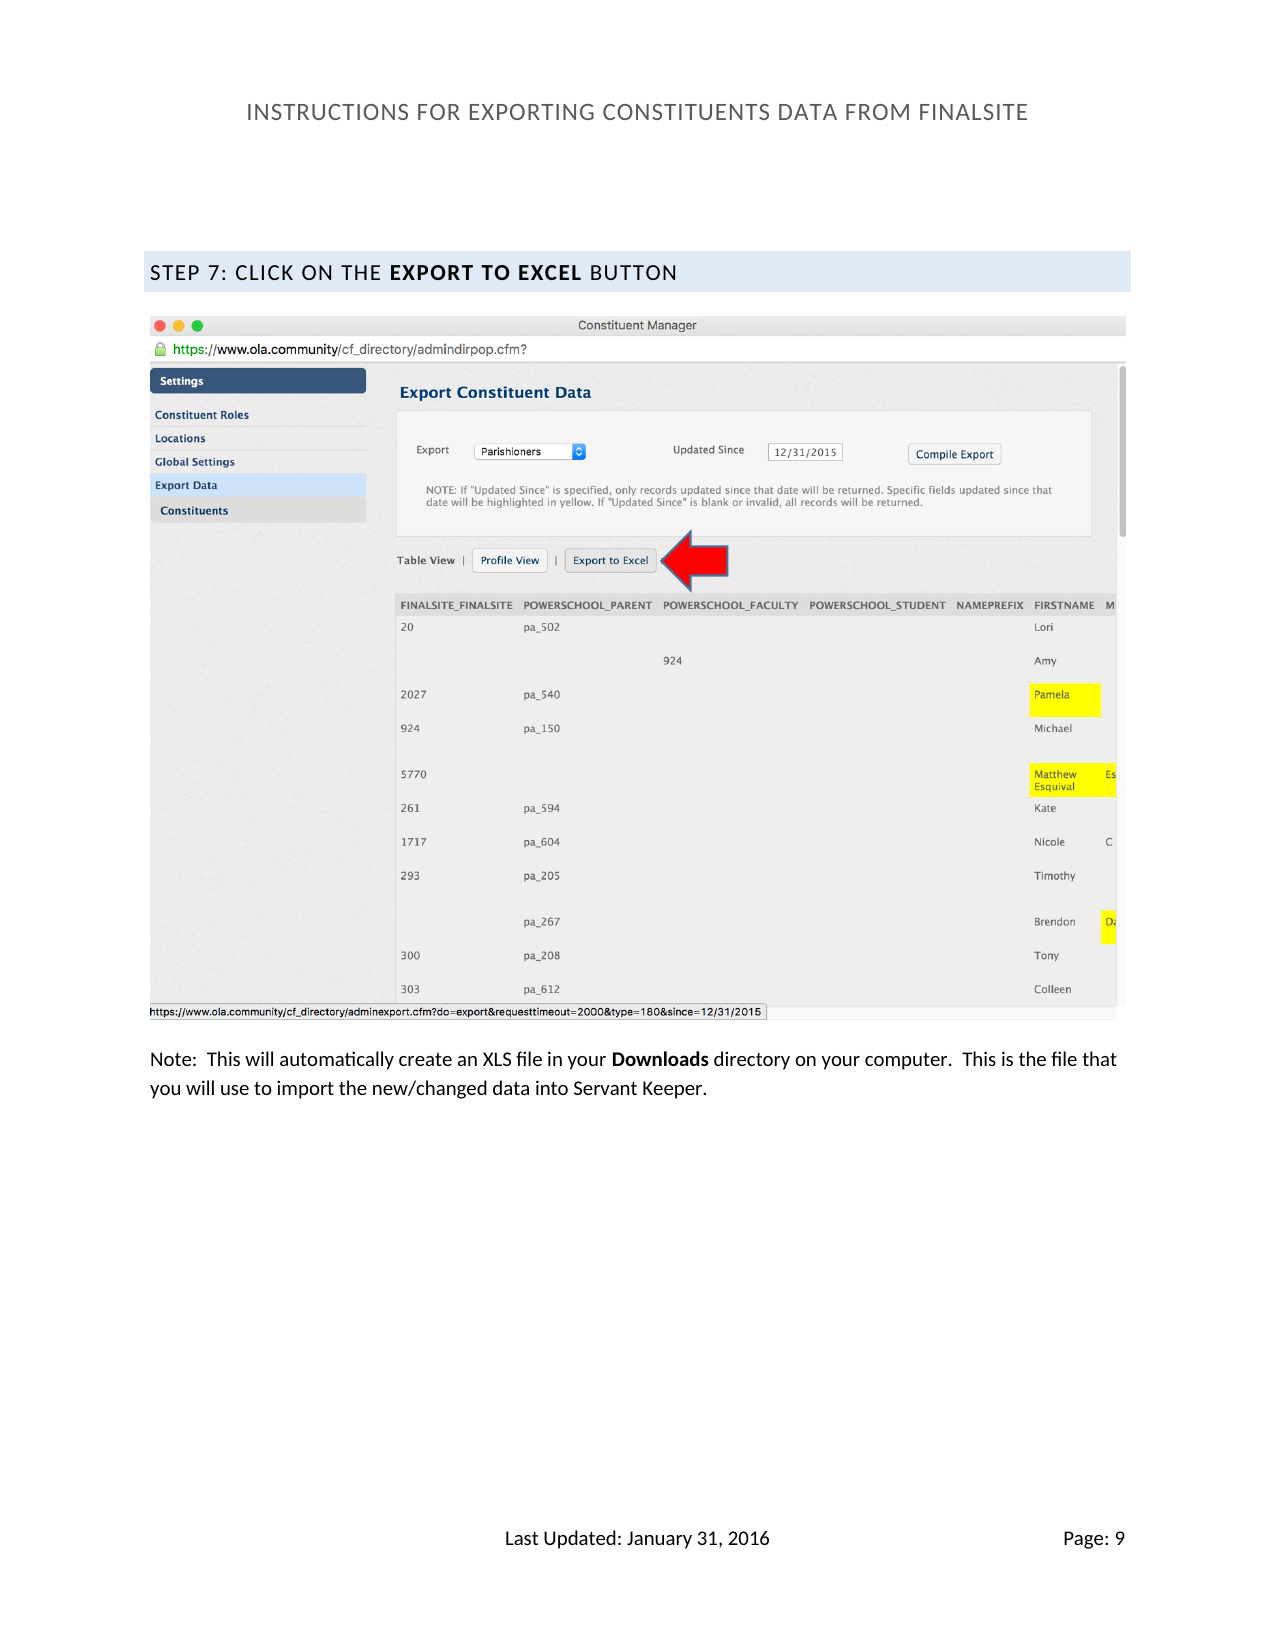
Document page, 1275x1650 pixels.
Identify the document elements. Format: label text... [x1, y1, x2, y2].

subtitle step 7: click on the export to excel button [150, 258, 1125, 286]
picture [150, 316, 1126, 1020]
text Note: This will automatically create an XLS file in your Downloads directory on your computer. This is the file that you will use to import the new/changed data into Servant Keeper. [150, 1046, 1125, 1100]
